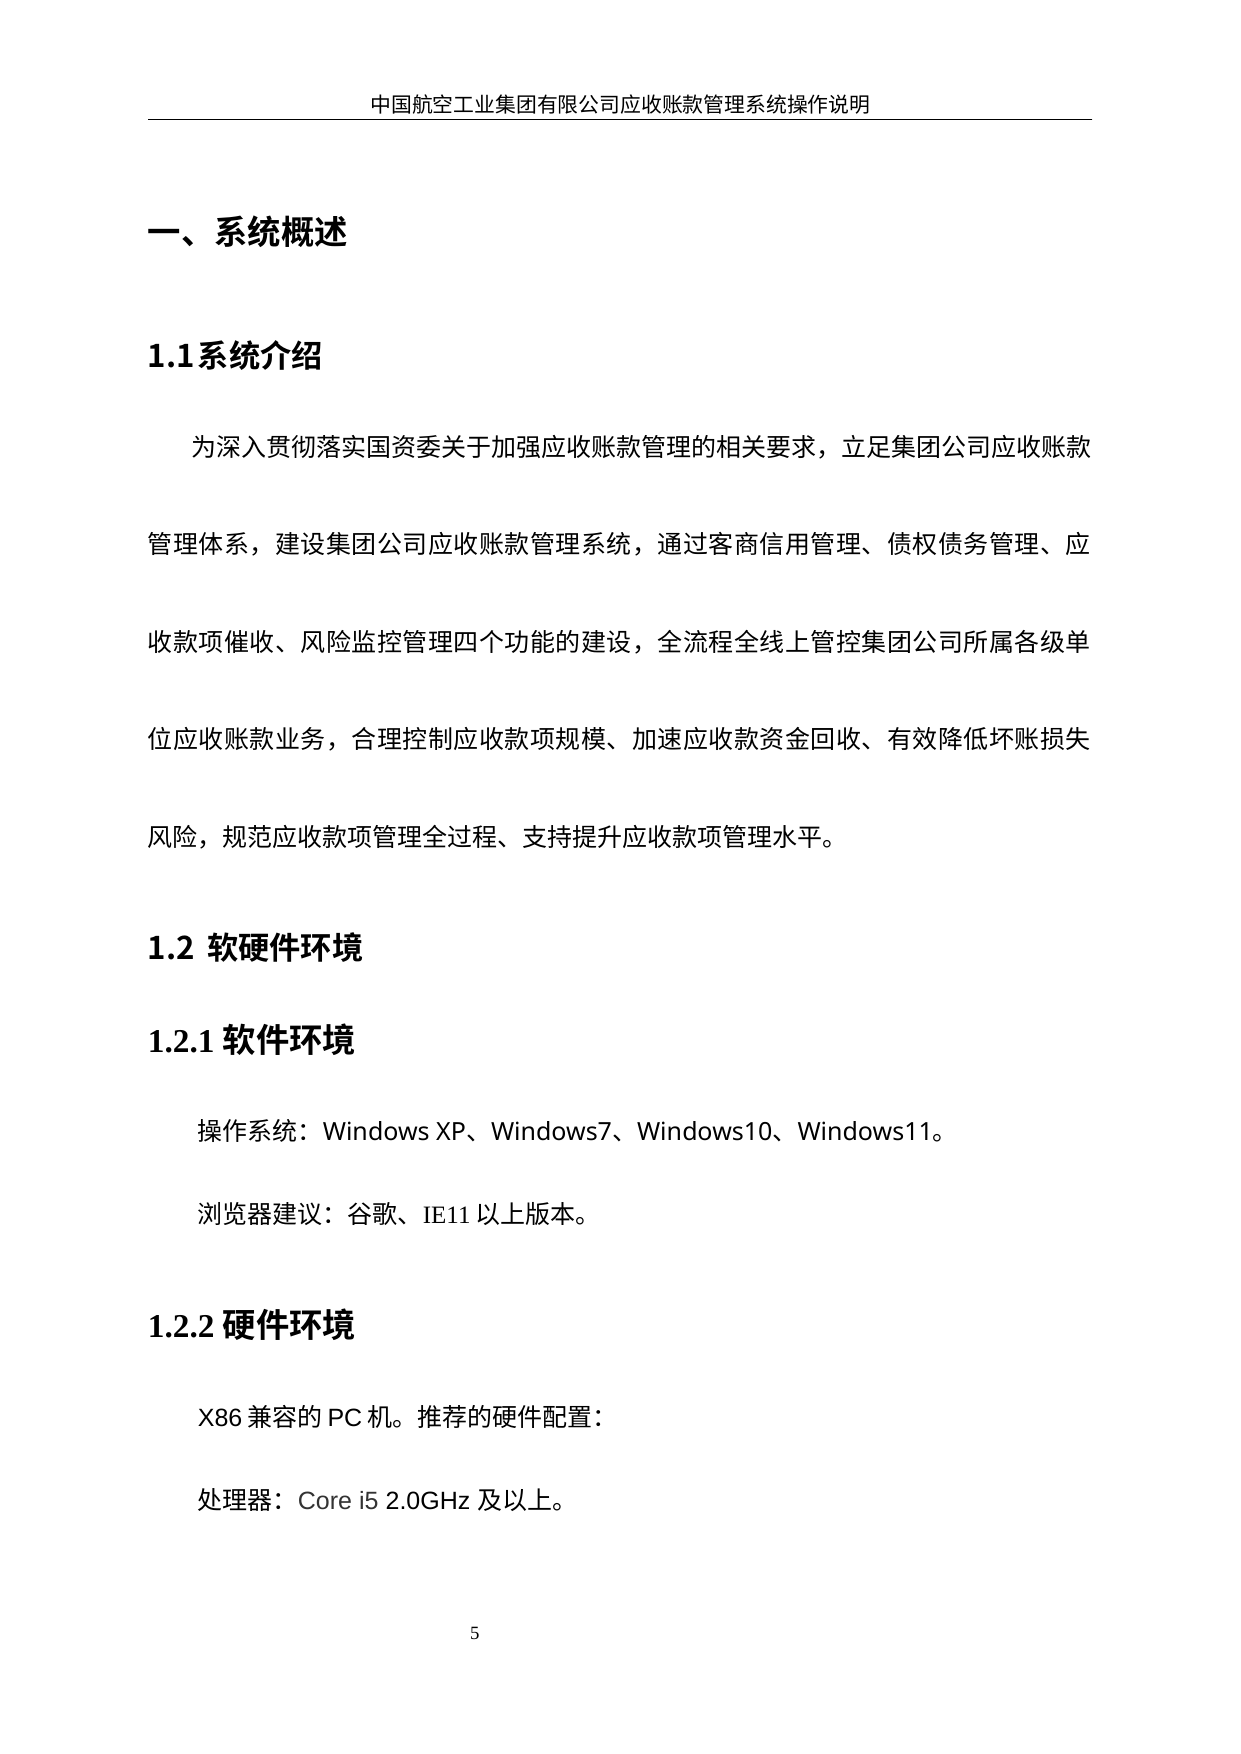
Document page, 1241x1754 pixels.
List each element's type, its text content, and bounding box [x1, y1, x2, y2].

text X86兼容的PC机。推荐的硬件配置： [148, 1383, 1092, 1448]
subtitle 软硬件环境 [148, 913, 1092, 978]
text 操作系统：Windows XP、Windows7、Windows10、Windows11。 [148, 1097, 1092, 1162]
text 处理器：Core i5 2.0GHz 及以上。 [148, 1466, 1092, 1531]
text 浏览器建议：谷歌、IE11以上版本。 [148, 1180, 1092, 1245]
text 为深入贯彻落实国资委关于加强应收账款管理的相关要求，立足集团公司应收账款管理体系，建设集团公司应收账款管理系统，通过客商信用管理、债权债务管理、应收款项催收、风险监控管理四个功能的建设，全流程全线上管控集团公司所属各级单位应收账款业务，合理控制应收款项规模、加速应收款资金回收、有效降低坏账损失风险，规范应收款项管理全过程、支持提升应收款项管理水平。 [148, 413, 1092, 868]
subtitle 系统介绍 [148, 321, 1092, 386]
subtitle 系统概述 [148, 197, 1092, 262]
subtitle 软件环境 [148, 1005, 1092, 1070]
subtitle 硬件环境 [148, 1291, 1092, 1356]
